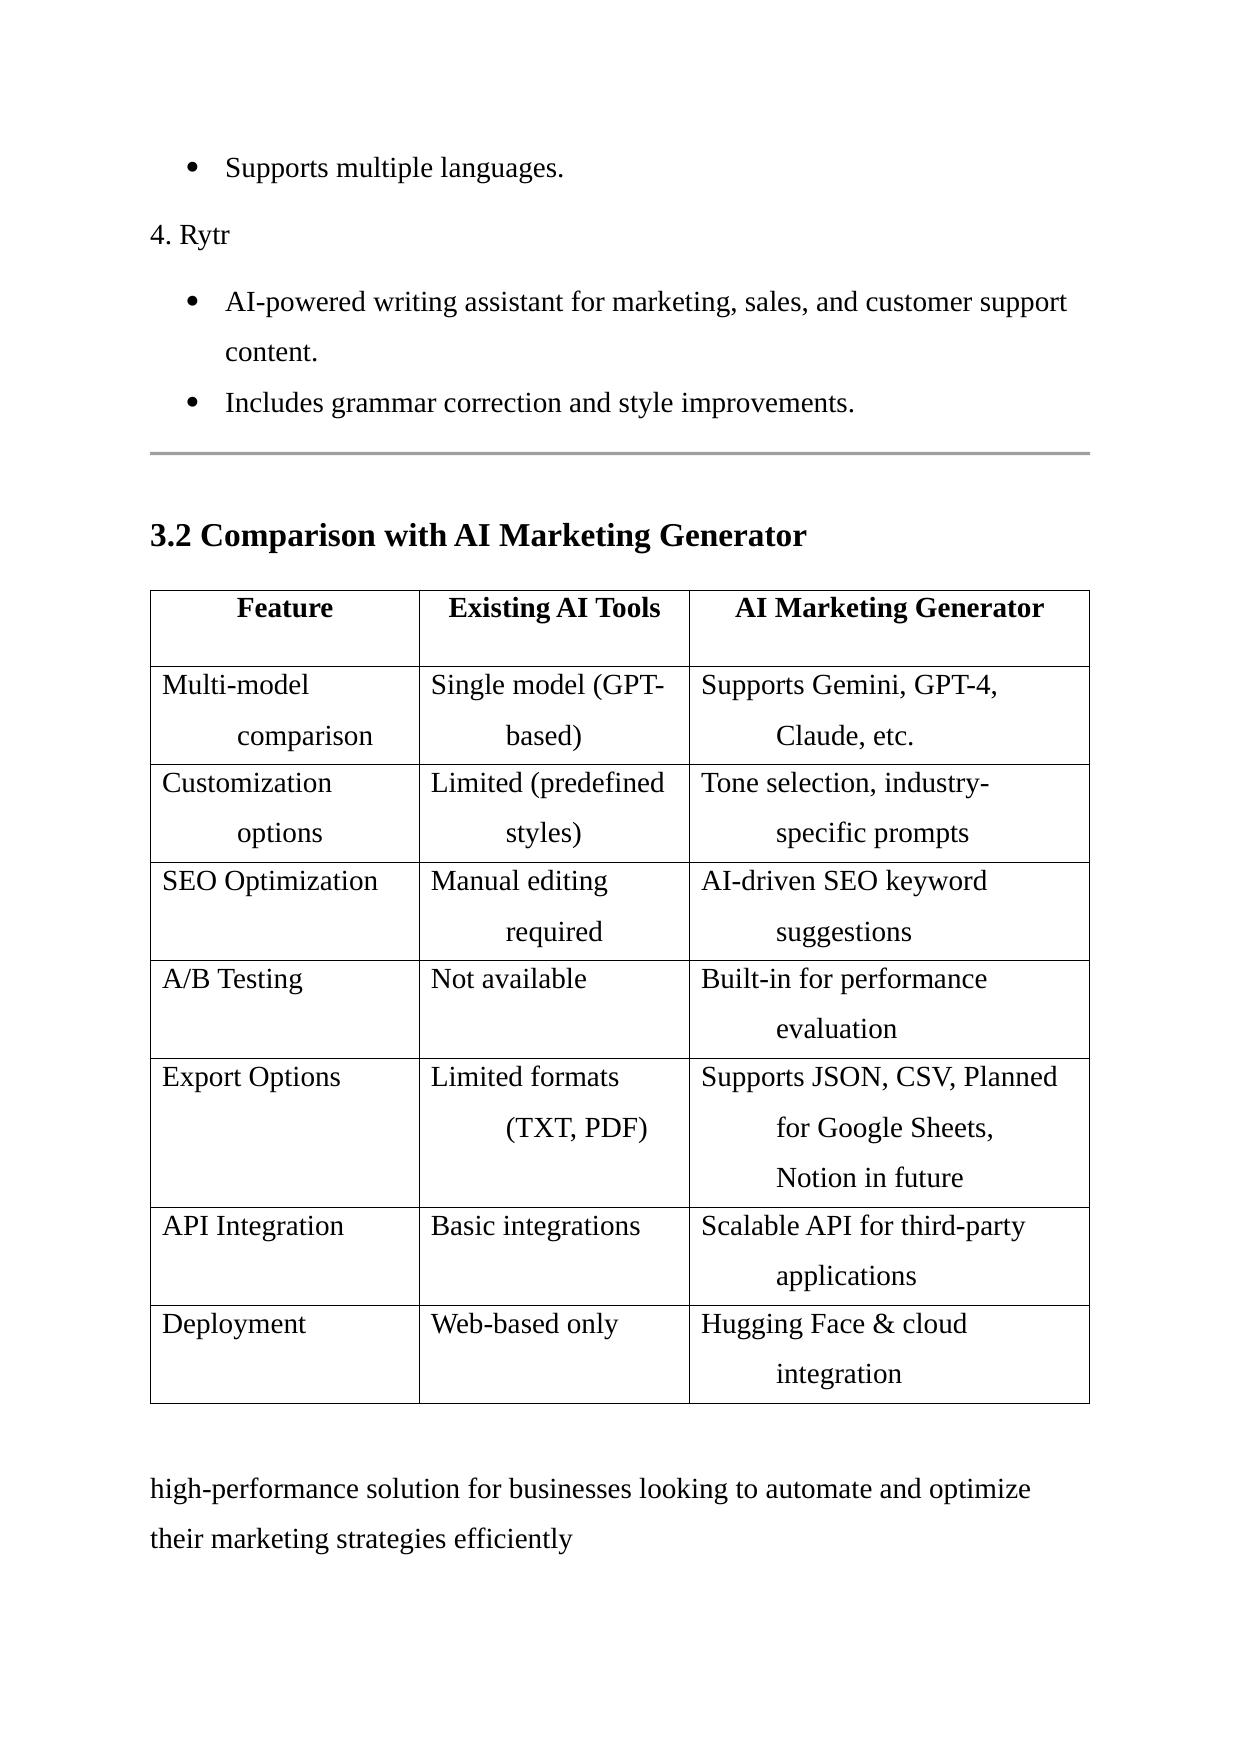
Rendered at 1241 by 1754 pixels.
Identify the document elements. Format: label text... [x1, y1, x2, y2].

table_cell Web-based only [420, 1306, 689, 1403]
list AI-powered writing assistant for marketing, sales, and customer support content. [187, 284, 1090, 368]
table_cell Manual editing required [420, 863, 689, 960]
list Includes grammar correction and style improvements. [187, 385, 1090, 418]
text 3.2 Comparison with AI Marketing Generator [150, 515, 1090, 554]
table_cell AI-driven SEO keyword suggestions [690, 863, 1089, 960]
table_cell Basic integrations [420, 1208, 689, 1305]
table_header AI Marketing Generator [690, 591, 1089, 666]
table_header Feature [151, 591, 419, 666]
table_cell Built-in for performance evaluation [690, 961, 1089, 1058]
table_cell Single model (GPT-based) [420, 667, 689, 764]
table_cell A/B Testing [151, 961, 419, 1058]
table_cell Tone selection, industry-specific prompts [690, 765, 1089, 862]
table_cell Export Options [151, 1059, 419, 1207]
table_cell SEO Optimization [151, 863, 419, 960]
table_cell Multi-model comparison [151, 667, 419, 764]
table_cell Supports JSON, CSV, Planned for Google Sheets, Notion in future [690, 1059, 1089, 1207]
table_cell Deployment [151, 1306, 419, 1403]
table_header Existing AI Tools [420, 591, 689, 666]
table_cell API Integration [151, 1208, 419, 1305]
table_cell Limited formats (TXT, PDF) [420, 1059, 689, 1207]
text high-performance solution for businesses looking to automate and optimize their marketing strategies efficiently [150, 1471, 1090, 1554]
table_cell Customization options [151, 765, 419, 862]
table_cell Supports Gemini, GPT-4, Claude, etc. [690, 667, 1089, 764]
text 4. Rytr [150, 217, 1090, 251]
table_cell Not available [420, 961, 689, 1058]
table_cell Scalable API for third-party applications [690, 1208, 1089, 1305]
table_cell Hugging Face & cloud integration [690, 1306, 1089, 1403]
table_cell Limited (predefined styles) [420, 765, 689, 862]
list Supports multiple languages. [187, 150, 1090, 184]
